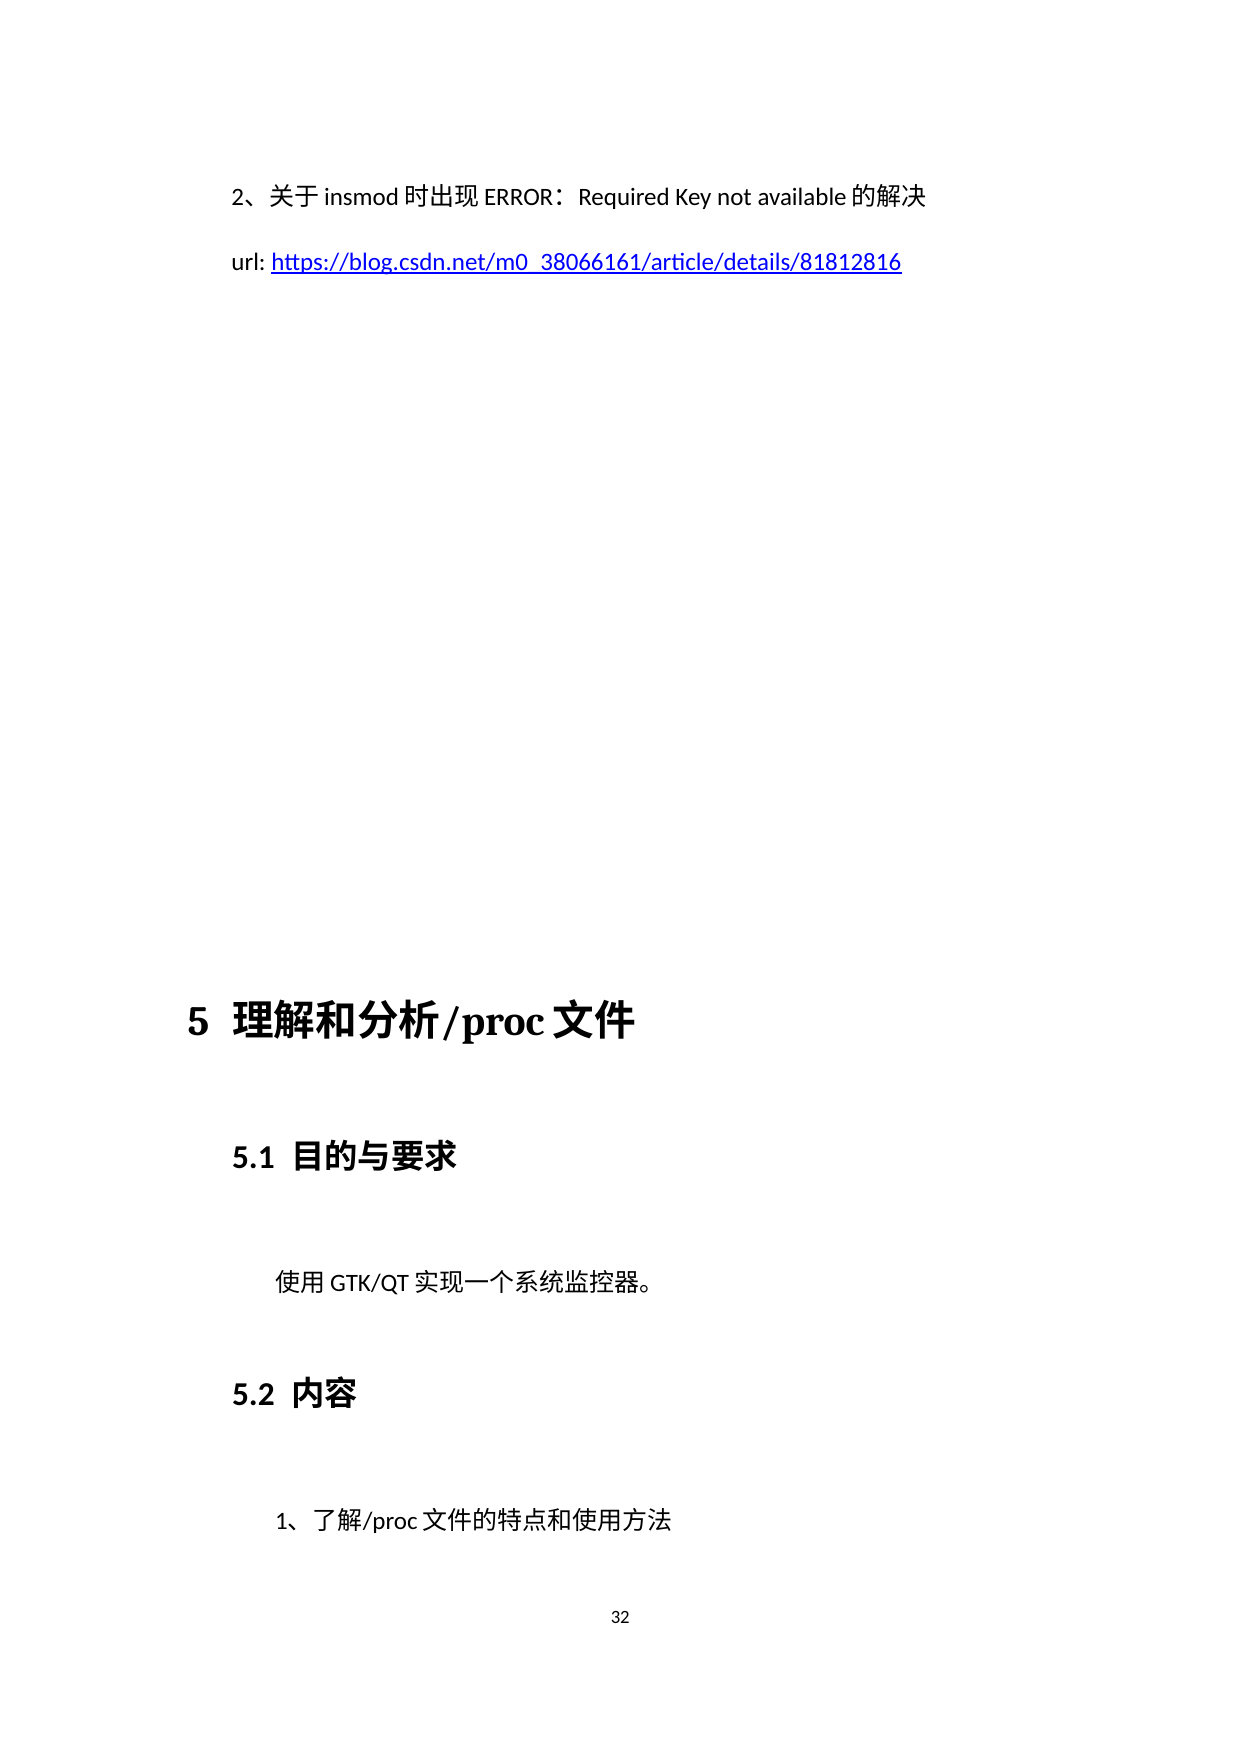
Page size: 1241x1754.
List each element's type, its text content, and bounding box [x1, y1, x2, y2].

text url: https://blog.csdn.net/m0_38066161/article/details/81812816 [187, 245, 1053, 278]
text 使用GTK/QT实现一个系统监控器。 [231, 1248, 1053, 1313]
subtitle 理解和分析/proc文件 [187, 985, 1053, 1050]
text 2、关于insmod时出现ERROR：Required Key not available的解决 [187, 162, 1053, 227]
text 1、了解/proc文件的特点和使用方法 [231, 1486, 1053, 1551]
subtitle 目的与要求 [232, 1121, 1053, 1186]
subtitle 内容 [232, 1358, 1053, 1423]
